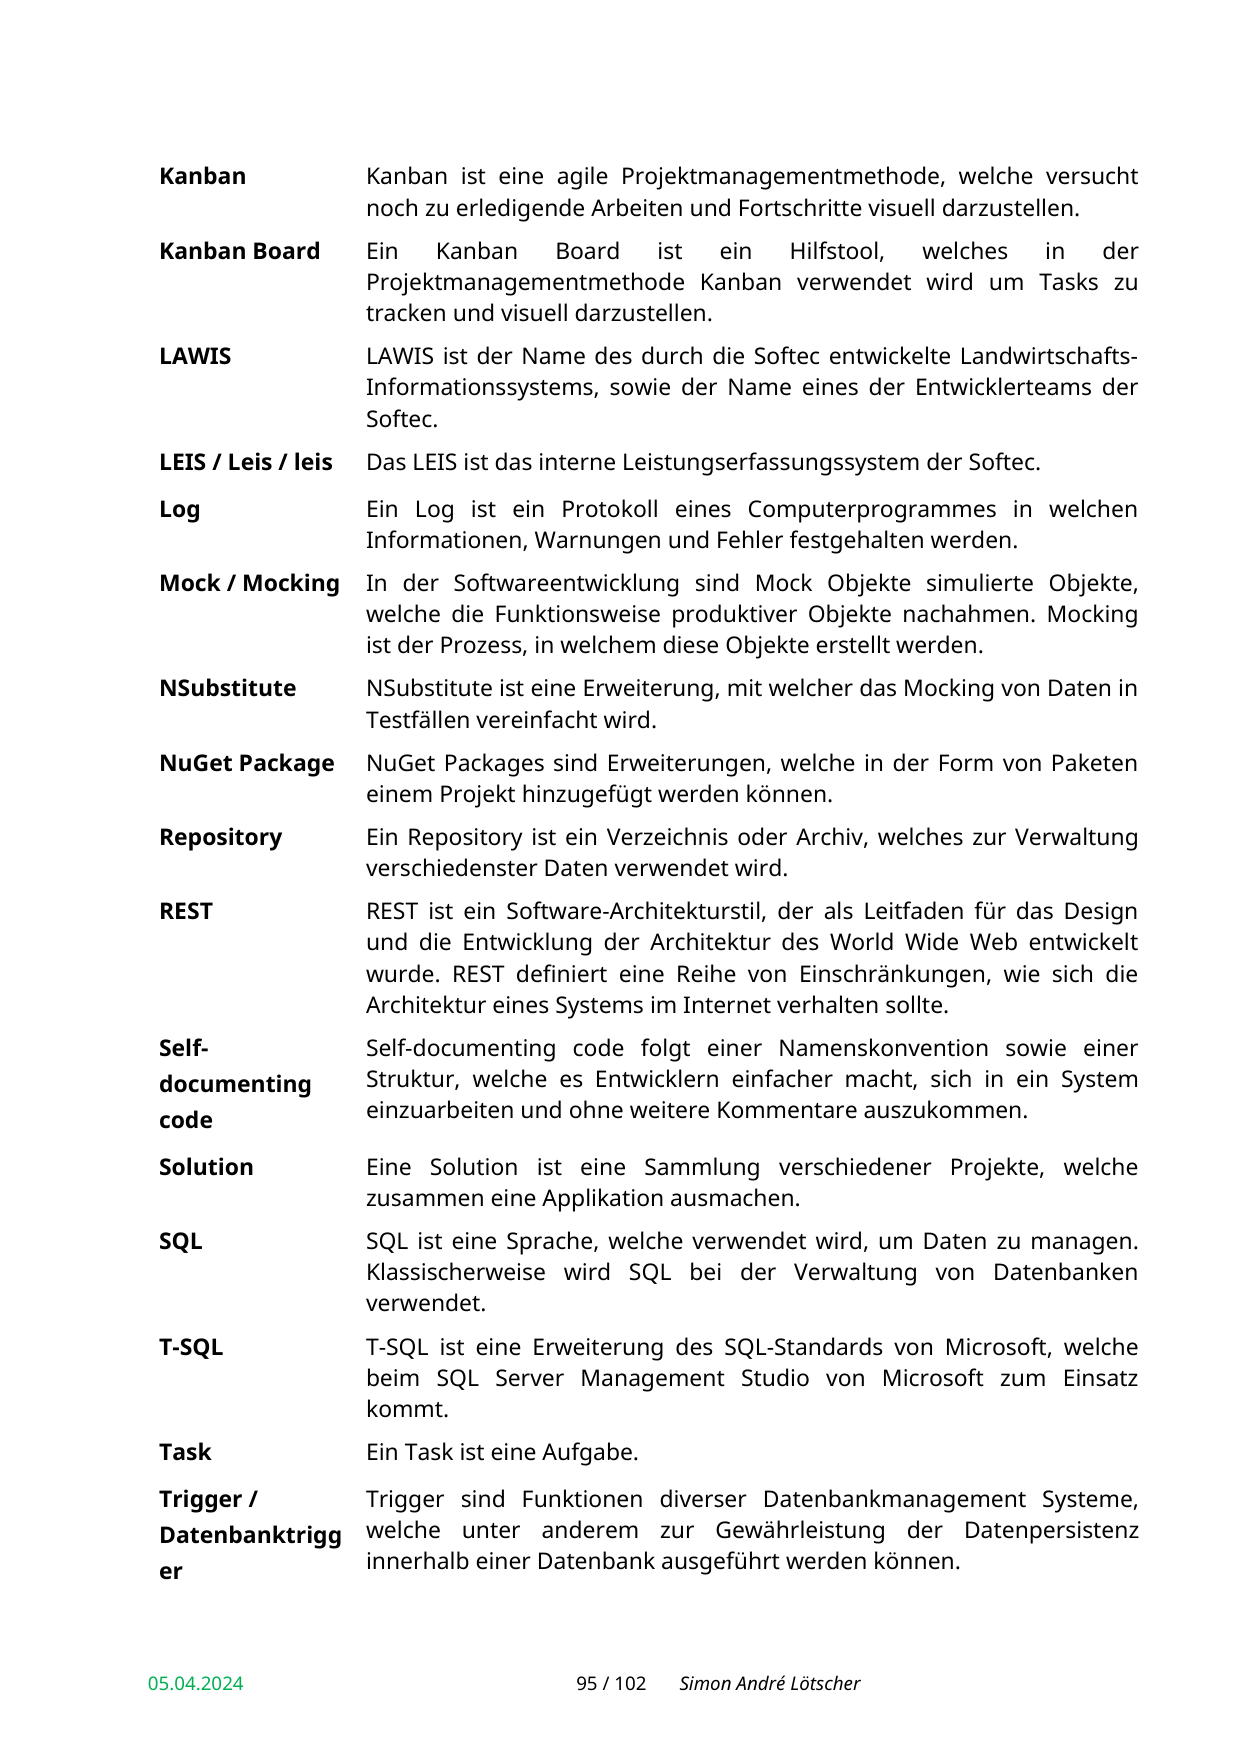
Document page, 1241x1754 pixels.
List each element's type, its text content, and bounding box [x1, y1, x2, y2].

table_cell SQL [148, 1225, 354, 1330]
table_cell REST [148, 895, 354, 1032]
table_cell Self-documenting code folgt einer Namenskonvention sowie einer Struktur, welche es Entwicklern einfacher macht, sich in ein System einzuarbeiten und ohne weitere Kommentare auszukommen. [355, 1032, 1151, 1151]
table_cell Kanban ist eine agile Projektmanagementmethode, welche versucht noch zu erledigende Arbeiten und Fortschritte visuell darzustellen. [355, 160, 1151, 234]
table_cell Repository [148, 821, 354, 895]
table_cell Kanban [148, 160, 354, 234]
table_cell SQL ist eine Sprache, welche verwendet wird, um Daten zu managen. Klassischerweise wird SQL bei der Verwaltung von Datenbanken verwendet. [355, 1225, 1151, 1330]
table_cell NSubstitute [148, 672, 354, 747]
table_cell LAWIS [148, 340, 354, 446]
table_cell Trigger / Datenbanktrigger [148, 1483, 354, 1602]
table_cell Ein Kanban Board ist ein Hilfstool, welches in der Projektmanagementmethode Kanban verwendet wird um Tasks zu tracken und visuell darzustellen. [355, 235, 1151, 340]
table_cell Das LEIS ist das interne Leistungserfassungssystem der Softec. [355, 446, 1151, 492]
table_cell LAWIS ist der Name des durch die Softec entwickelte Landwirtschafts-Informationssystems, sowie der Name eines der Entwicklerteams der Softec. [355, 340, 1151, 446]
table_cell NuGet Package [148, 747, 354, 821]
table_cell Self-documenting code [148, 1032, 354, 1151]
table_cell In der Softwareentwicklung sind Mock Objekte simulierte Objekte, welche die Funktionsweise produktiver Objekte nachahmen. Mocking ist der Prozess, in welchem diese Objekte erstellt werden. [355, 567, 1151, 672]
table_cell Solution [148, 1151, 354, 1225]
table_cell LEIS / Leis / leis [148, 446, 354, 492]
table_cell NuGet Packages sind Erweiterungen, welche in der Form von Paketen einem Projekt hinzugefügt werden können. [355, 747, 1151, 821]
table_cell T-SQL ist eine Erweiterung des SQL-Standards von Microsoft, welche beim SQL Server Management Studio von Microsoft zum Einsatz kommt. [355, 1330, 1151, 1436]
table_cell T-SQL [148, 1330, 354, 1436]
table_cell NSubstitute ist eine Erweiterung, mit welcher das Mocking von Daten in Testfällen vereinfacht wird. [355, 672, 1151, 747]
table_cell Task [148, 1436, 354, 1483]
table_cell Log [148, 493, 354, 567]
table_cell Ein Task ist eine Aufgabe. [355, 1436, 1151, 1483]
table_cell Eine Solution ist eine Sammlung verschiedener Projekte, welche zusammen eine Applikation ausmachen. [355, 1151, 1151, 1225]
table_cell Ein Repository ist ein Verzeichnis oder Archiv, welches zur Verwaltung verschiedenster Daten verwendet wird. [355, 821, 1151, 895]
table_cell Kanban Board [148, 235, 354, 340]
table_cell Trigger sind Funktionen diverser Datenbankmanagement Systeme, welche unter anderem zur Gewährleistung der Datenpersistenz innerhalb einer Datenbank ausgeführt werden können. [355, 1483, 1151, 1602]
table_cell Mock / Mocking [148, 567, 354, 672]
table_cell Ein Log ist ein Protokoll eines Computerprogrammes in welchen Informationen, Warnungen und Fehler festgehalten werden. [355, 493, 1151, 567]
table_cell REST ist ein Software-Architekturstil, der als Leitfaden für das Design und die Entwicklung der Architektur des World Wide Web entwickelt wurde. REST definiert eine Reihe von Einschränkungen, wie sich die Architektur eines Systems im Internet verhalten sollte. [355, 895, 1151, 1032]
